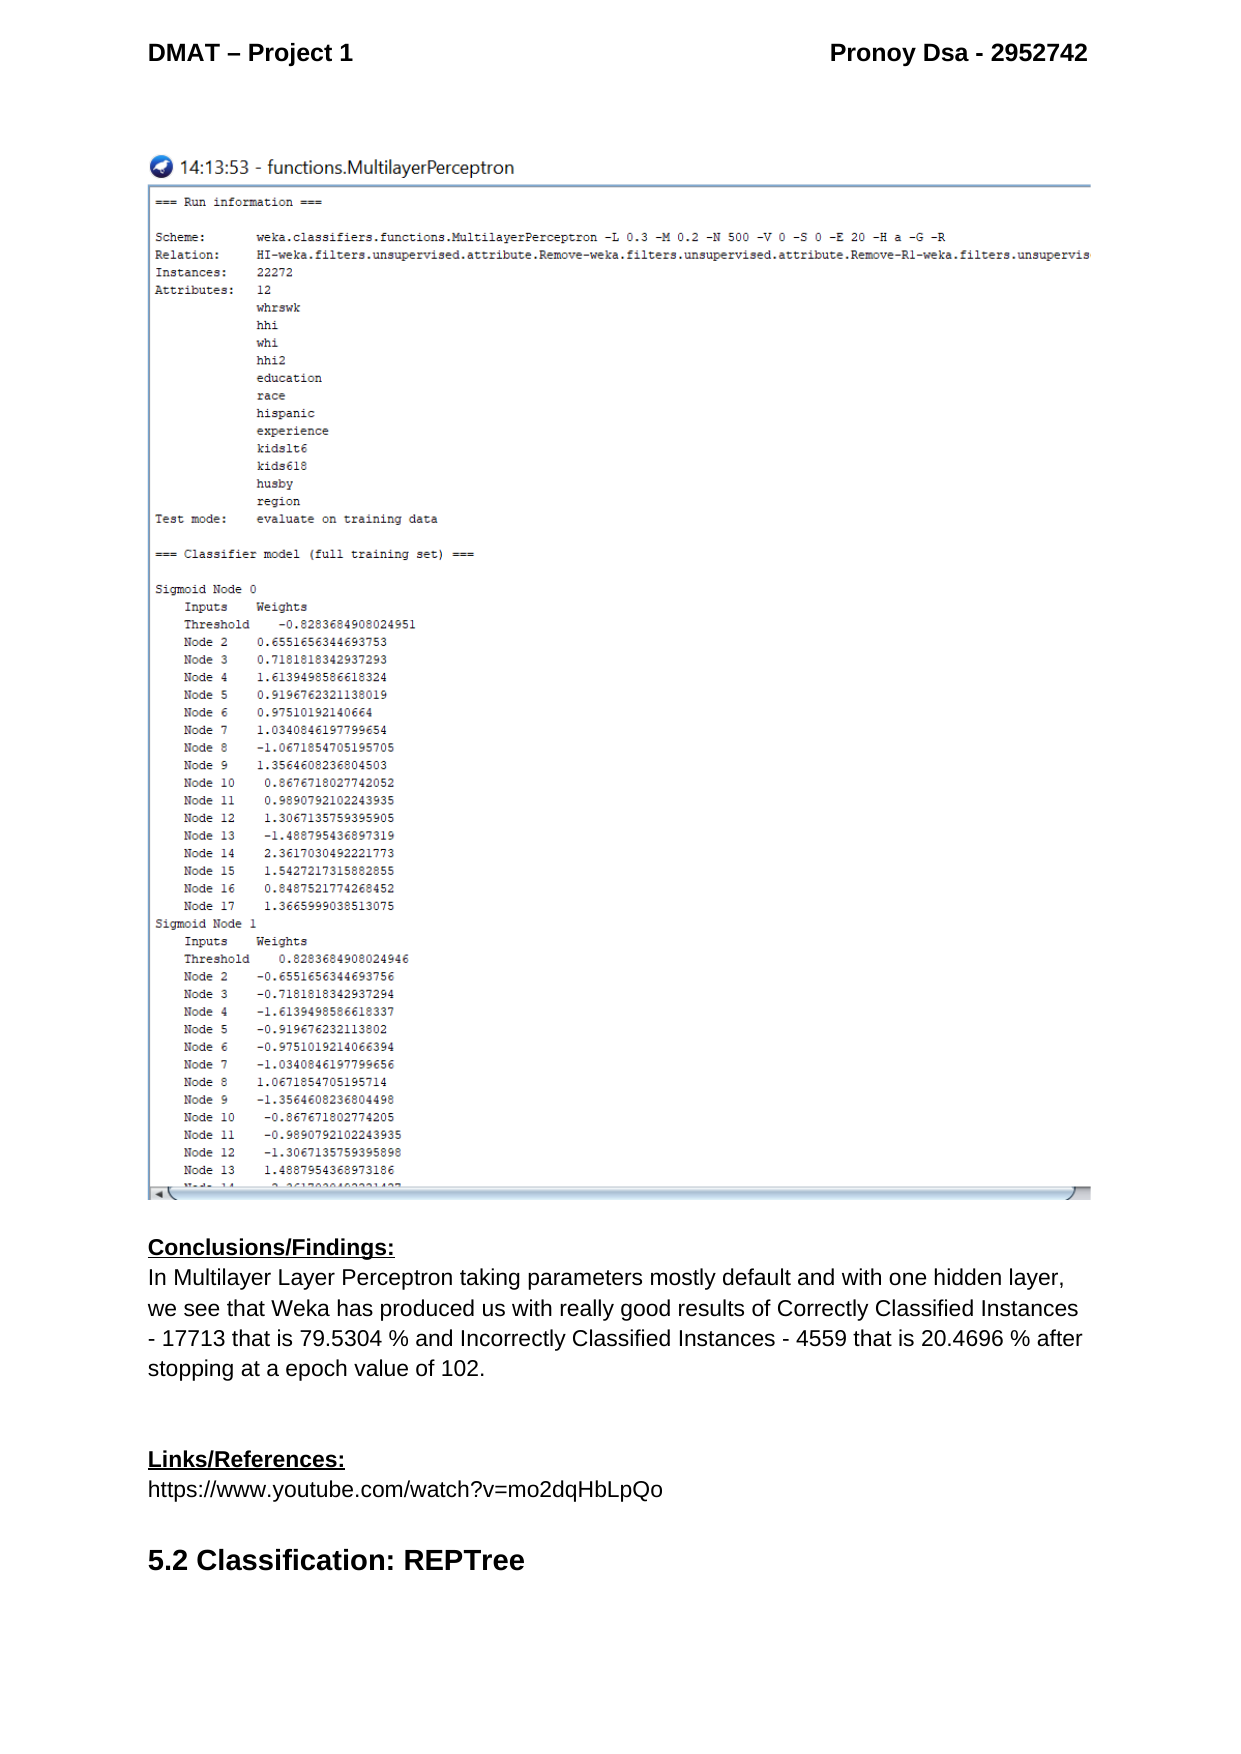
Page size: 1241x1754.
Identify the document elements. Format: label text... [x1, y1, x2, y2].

picture [147, 150, 1091, 1200]
subtitle 5.2 Classification: REPTree [148, 1543, 1090, 1577]
text https://www.youtube.com/watch?v=mo2dqHbLpQo [148, 1476, 1090, 1502]
text Conclusions/Findings: [148, 1234, 1090, 1260]
text In Multilayer Layer Perceptron taking parameters mostly default and with one hidden layer, we see that Weka has produced us with really good results of Correctly Classified Instances - 17713 that is 79.5304 % and Incorrectly Classified Instances - 4559 that is 20.4696 % after stopping at a epoch value of 102. [148, 1264, 1090, 1381]
text Links/References: [148, 1446, 1090, 1472]
